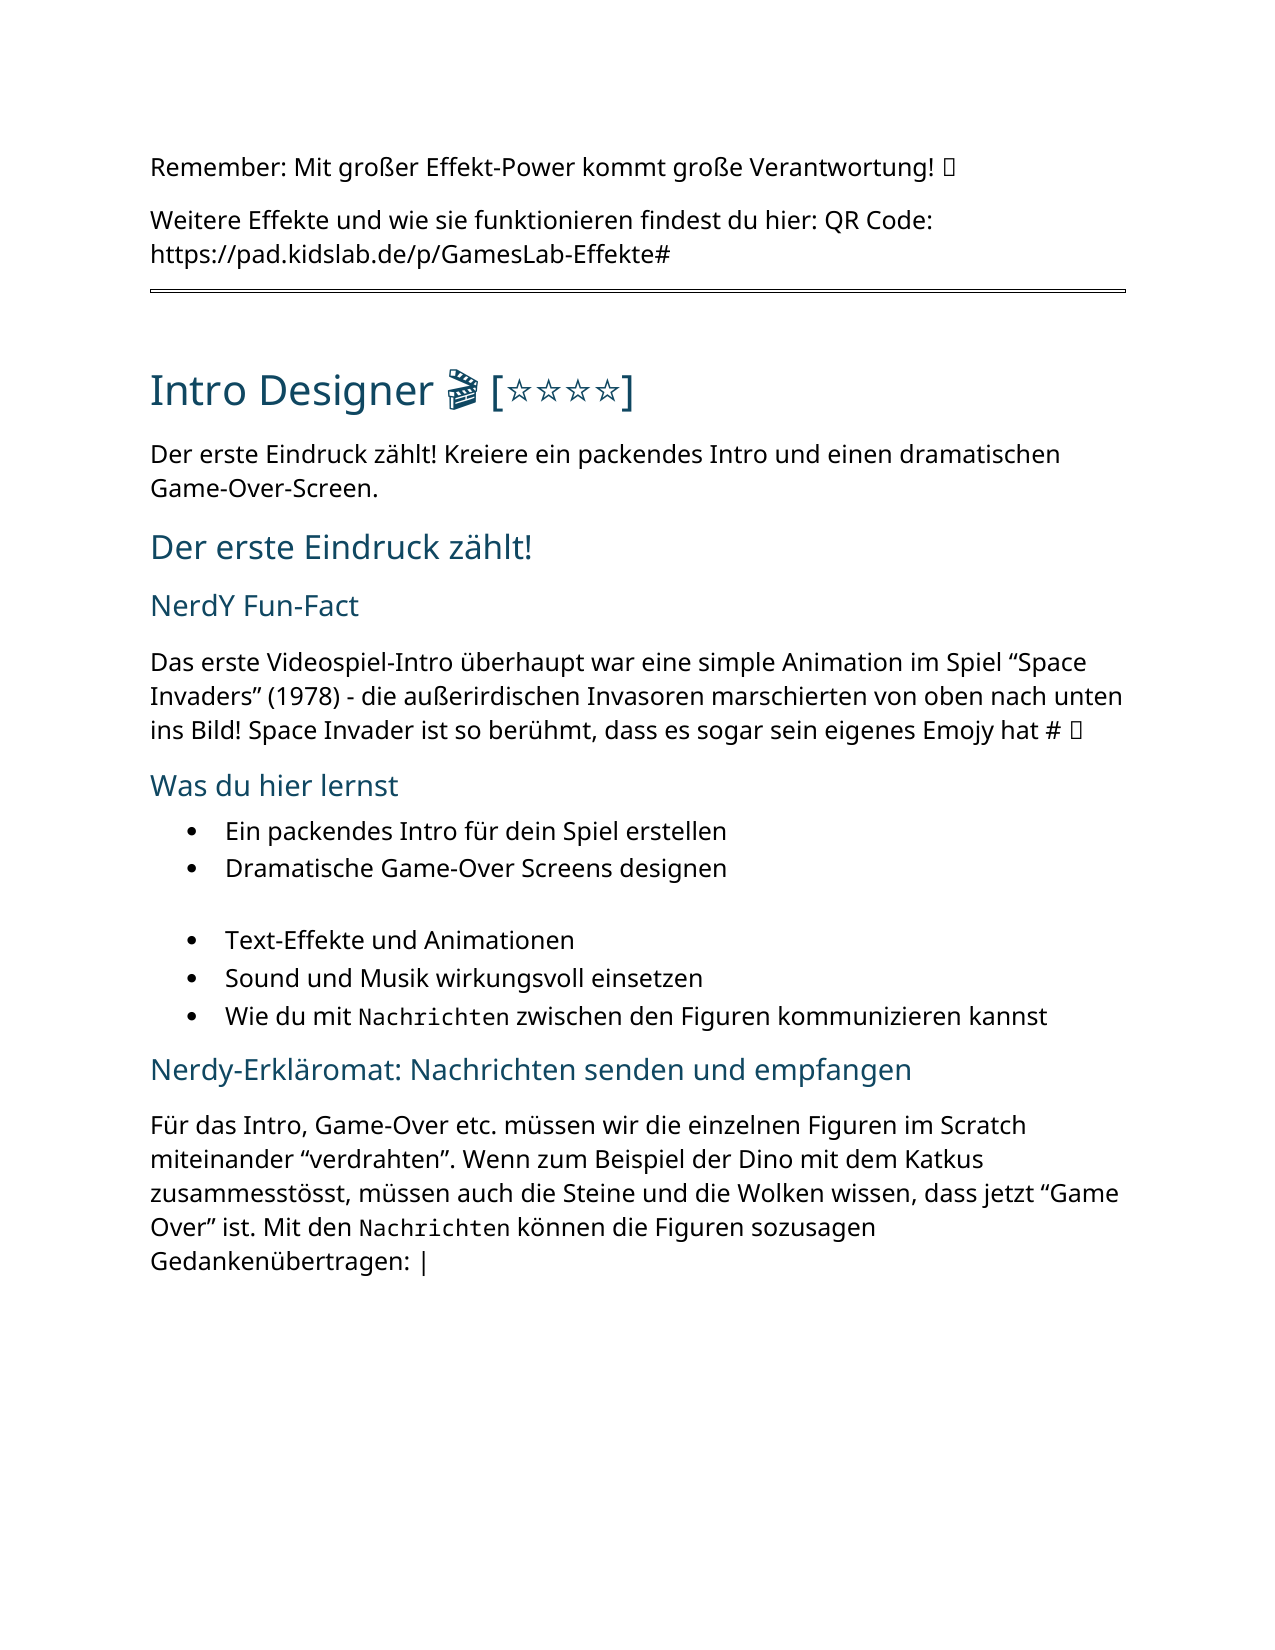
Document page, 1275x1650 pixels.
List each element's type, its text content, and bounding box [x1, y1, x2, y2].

subtitle Der erste Eindruck zählt! [150, 524, 1125, 569]
subtitle Intro Designer 🎬 [⭐⭐⭐⭐] [150, 361, 1125, 418]
text Das erste Videospiel-Intro überhaupt war eine simple Animation im Spiel “Space Invaders” (1978) - die außerirdischen Invasoren marschierten von oben nach unten ins Bild! Space Invader ist so berühmt, dass es sogar sein eigenes Emojy hat # 👾 [150, 644, 1125, 746]
text Der erste Eindruck zählt! Kreiere ein packendes Intro und einen dramatischen Game-Over-Screen. [150, 437, 1125, 505]
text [150, 1108, 1125, 1278]
list Sound und Musik wirkungsvoll einsetzen [187, 961, 1125, 995]
text Weitere Effekte und wie sie funktionieren findest du hier: QR Code: https://pad.kidslab.de/p/GamesLab-Effekte# [150, 203, 1125, 271]
list Text-Effekte und Animationen [187, 923, 1125, 957]
list Dramatische Game-Over Screens designen [187, 851, 1125, 919]
subtitle Was du hier lernst [150, 765, 1125, 805]
subtitle NerdY Fun-Fact [150, 586, 1125, 625]
text Remember: Mit großer Effekt-Power kommt große Verantwortung! 🧙 [150, 150, 1125, 184]
list Wie du mit Nachrichten zwischen den Figuren kommunizieren kannst [187, 998, 1125, 1032]
list Ein packendes Intro für dein Spiel erstellen [187, 813, 1125, 847]
subtitle Nerdy-Erkläromat: Nachrichten senden und empfangen [150, 1049, 1125, 1089]
